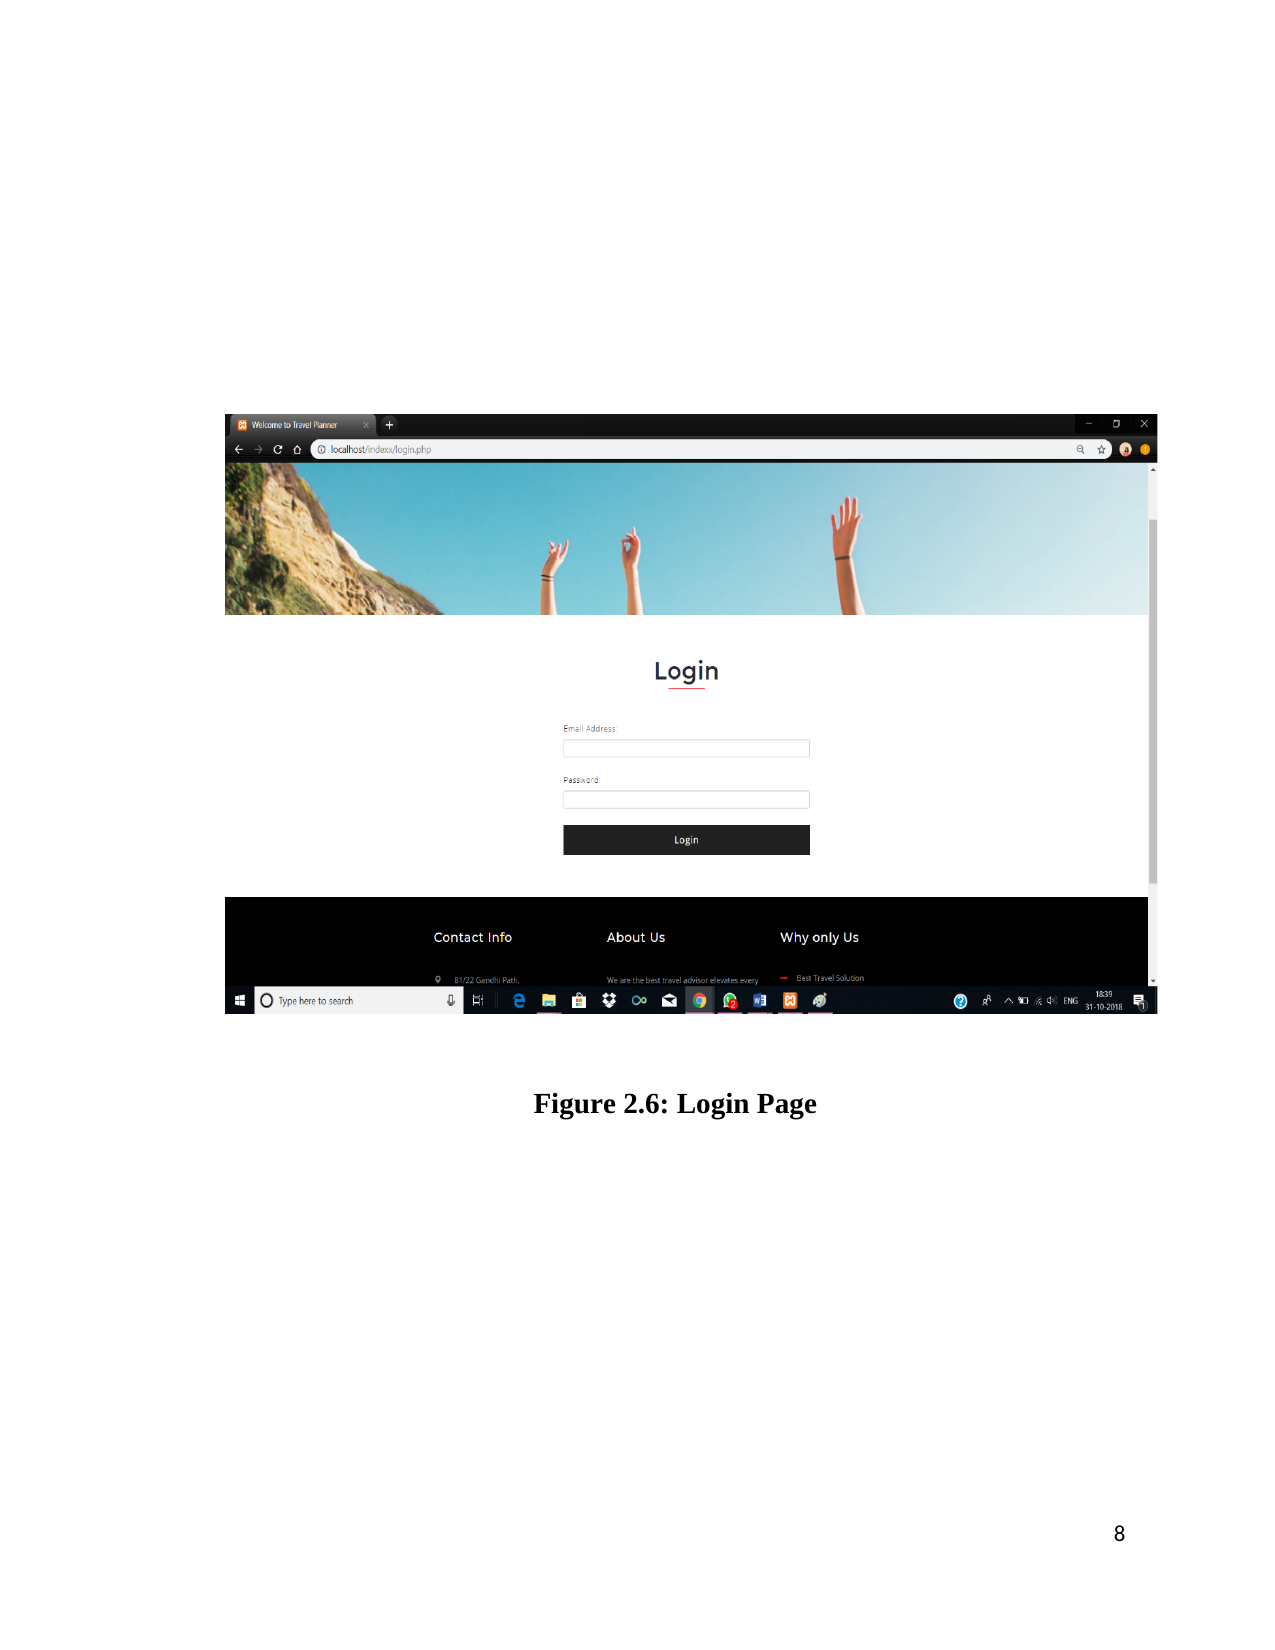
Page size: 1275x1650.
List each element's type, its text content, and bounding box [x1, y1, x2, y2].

picture [225, 414, 1158, 1014]
text Figure 2.6: Login Page [225, 1086, 1125, 1119]
